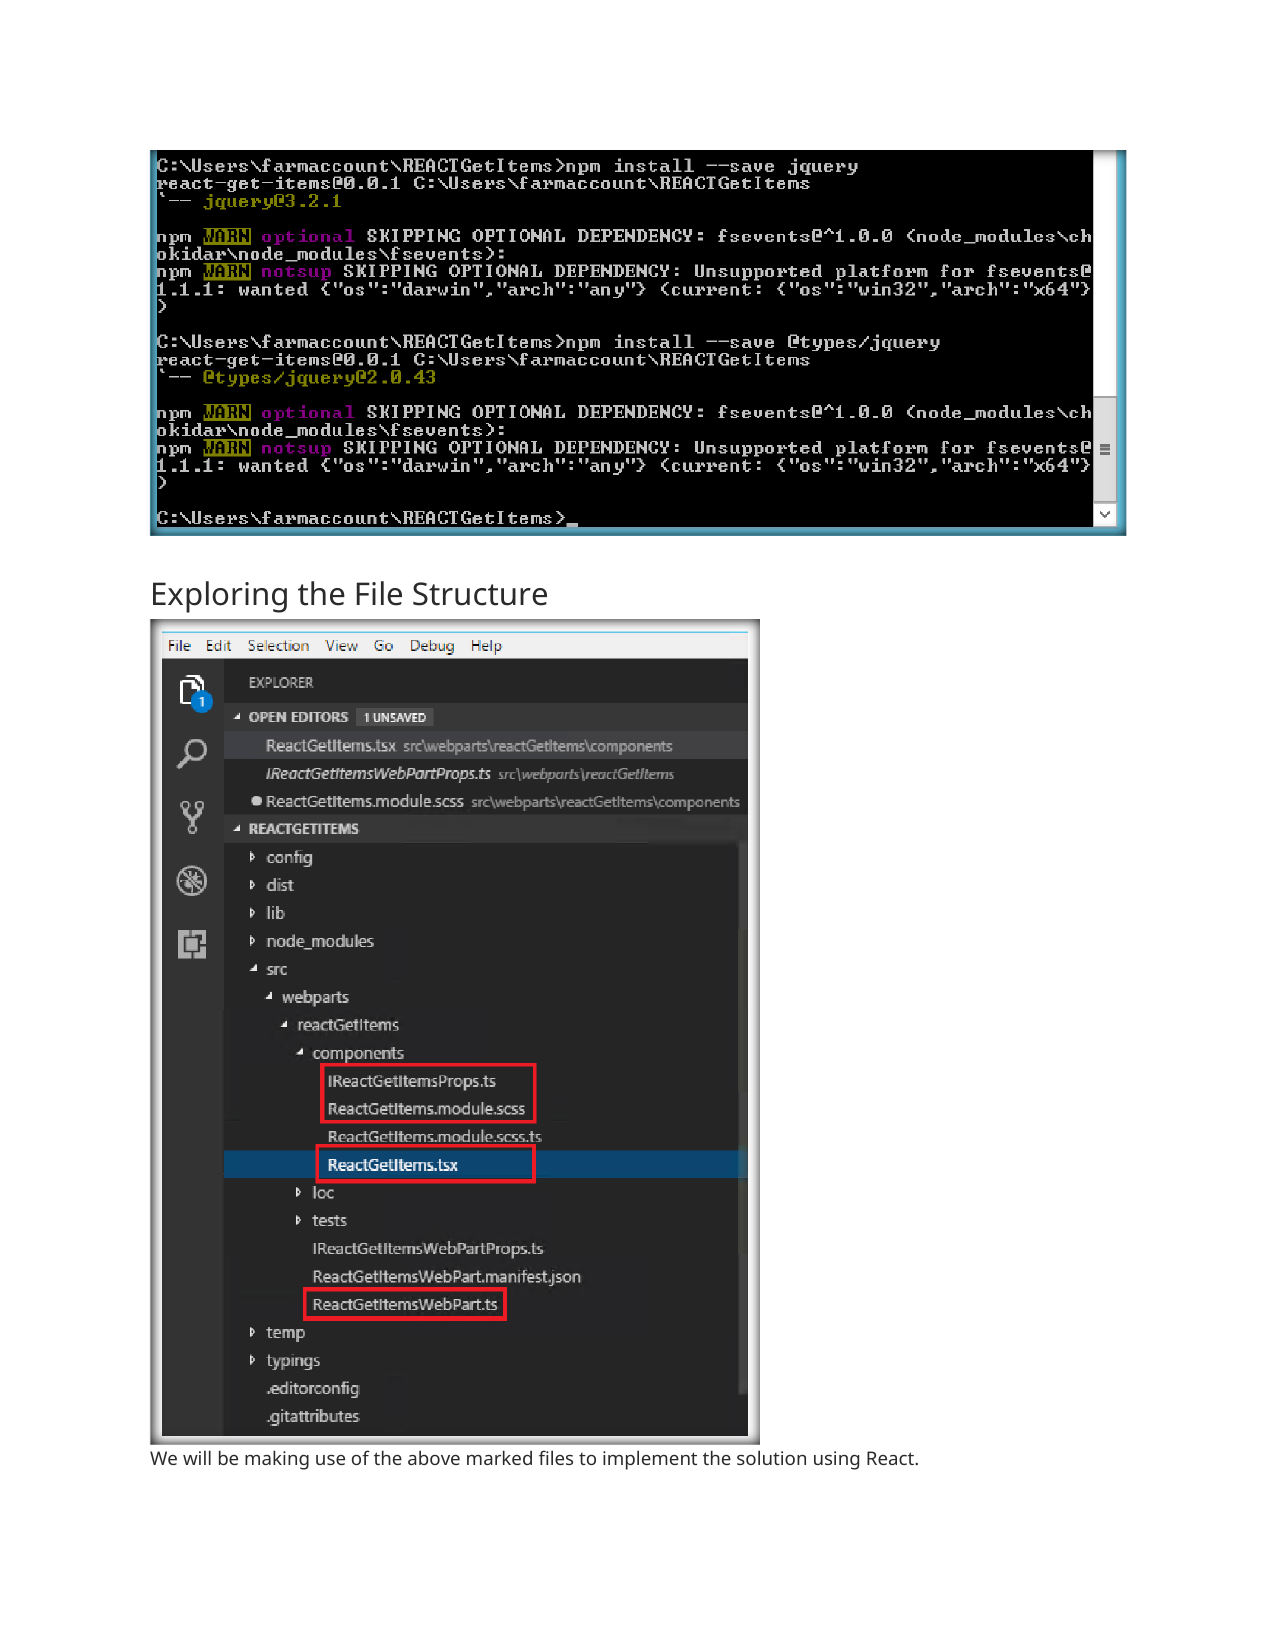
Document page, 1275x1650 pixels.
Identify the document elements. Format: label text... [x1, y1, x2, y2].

picture [149, 150, 1127, 536]
picture [149, 619, 760, 1445]
subtitle Exploring the File Structure [150, 572, 1225, 614]
